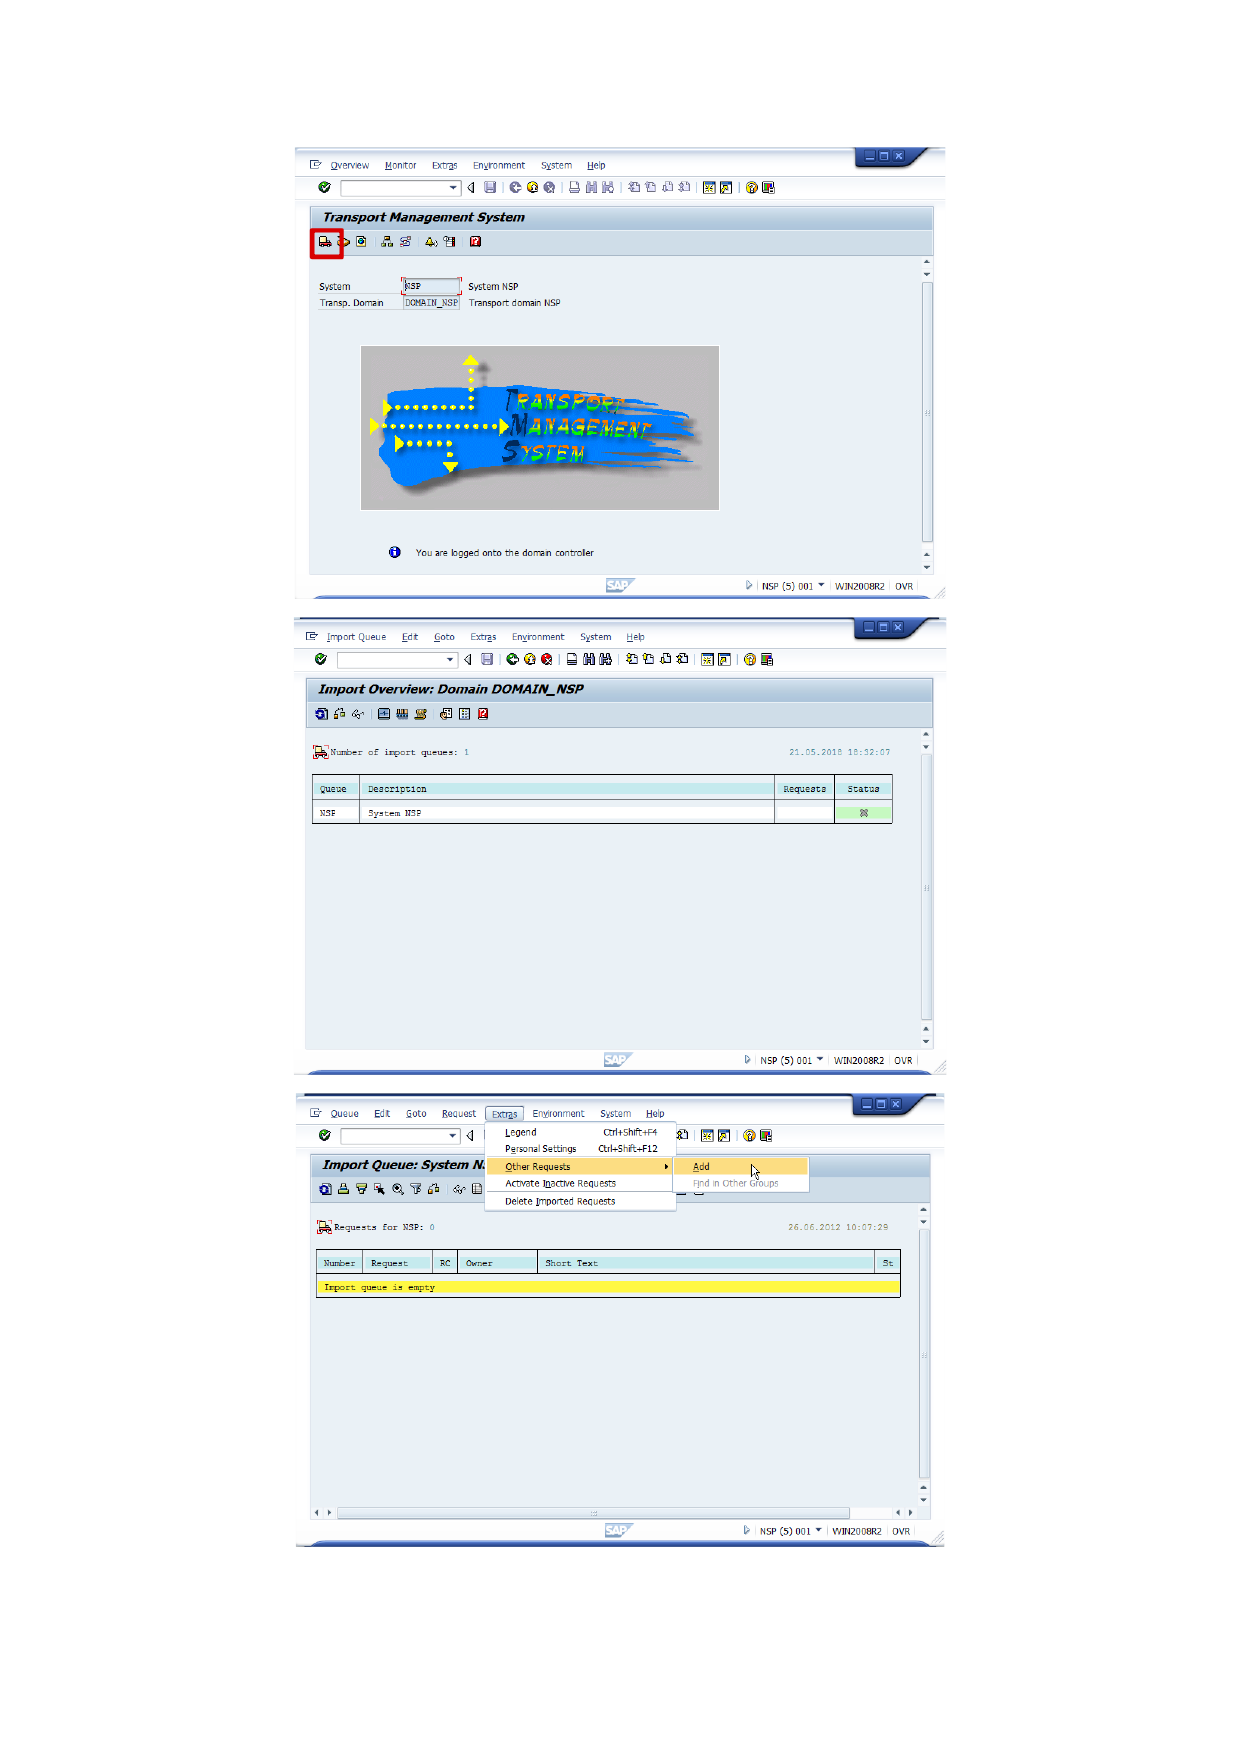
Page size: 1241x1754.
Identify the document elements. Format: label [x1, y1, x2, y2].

picture [295, 1093, 945, 1547]
picture [294, 147, 946, 599]
picture [293, 617, 947, 1075]
